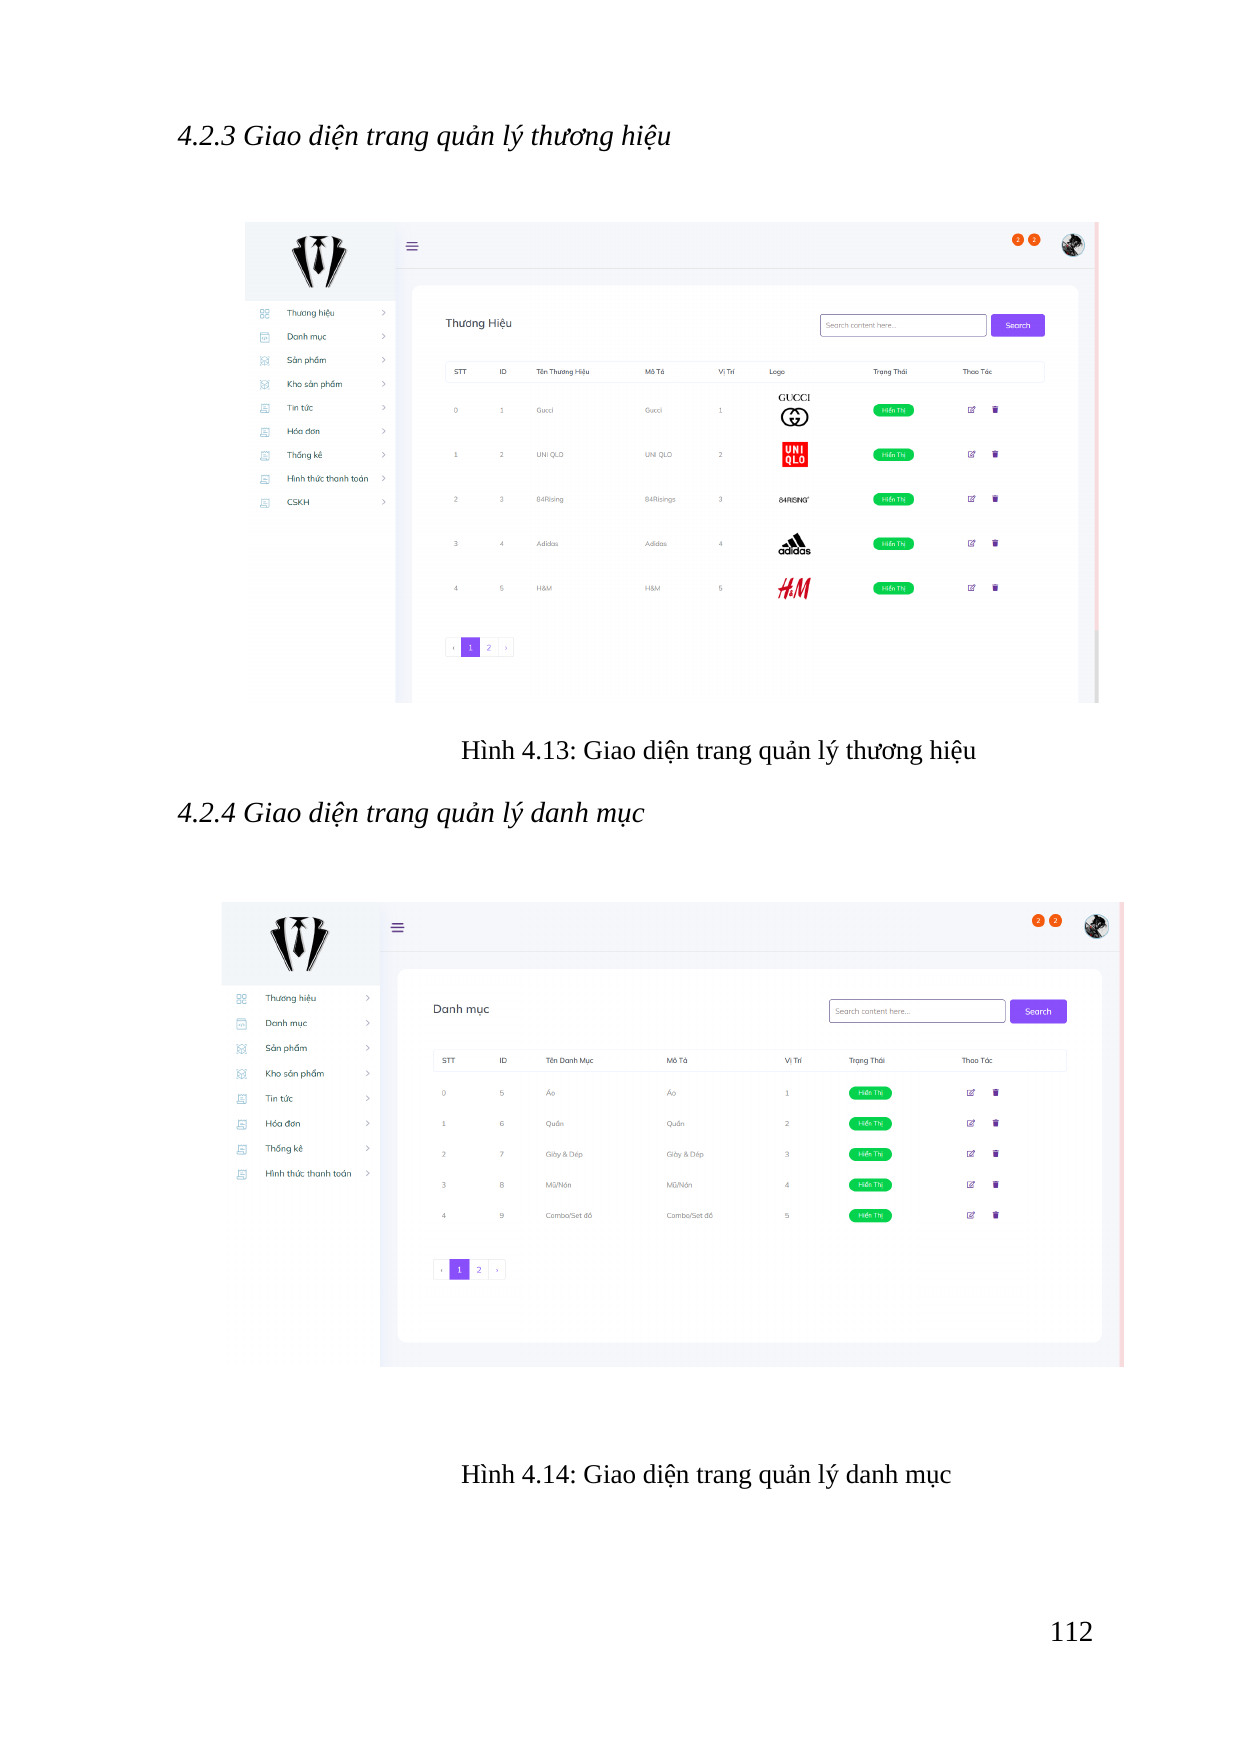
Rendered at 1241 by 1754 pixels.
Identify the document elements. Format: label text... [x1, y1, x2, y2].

text Giao diện trang quản lý danh mục [177, 795, 1122, 828]
picture [245, 222, 1099, 703]
text Hình 4.14: Giao diện trang quản lý danh mục [177, 1458, 1122, 1489]
text Hình 4.13: Giao diện trang quản lý thương hiệu [177, 734, 1122, 765]
text Giao diện trang quản lý thương hiệu [177, 118, 1122, 152]
picture [221, 902, 1124, 1367]
